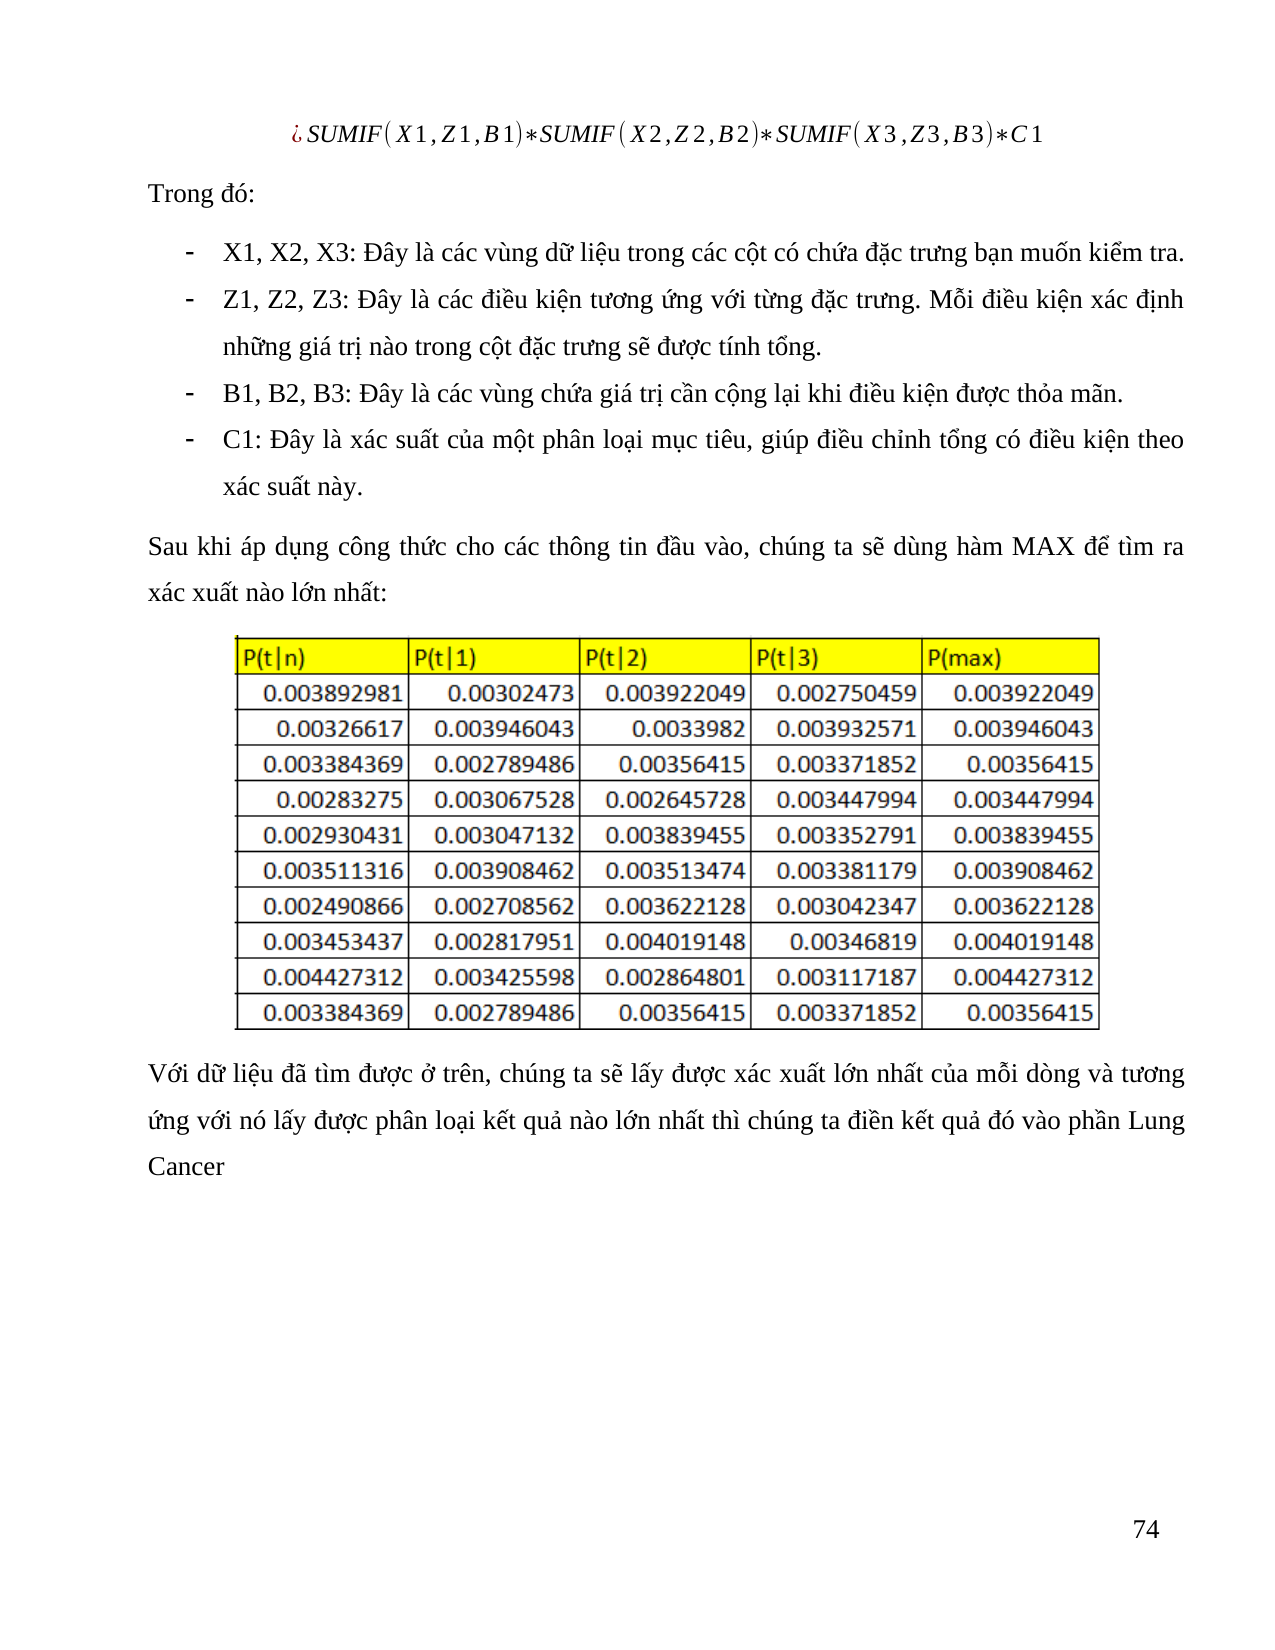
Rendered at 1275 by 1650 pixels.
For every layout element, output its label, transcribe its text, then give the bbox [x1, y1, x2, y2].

text Trong đó: [148, 177, 1186, 208]
picture [234, 635, 1100, 1030]
list Z1, Z2, Z3: Đây là các điều kiện tương ứng với từng đặc trưng. Mỗi điều kiện xác định những giá trị nào trong cột đặc trưng sẽ được tính tổng. [185, 283, 1186, 361]
text Với dữ liệu đã tìm được ở trên, chúng ta sẽ lấy được xác xuất lớn nhất của mỗi dòng và tương ứng với nó lấy được phân loại kết quả nào lớn nhất thì chúng ta điền kết quả đó vào phần Lung Cancer [148, 1057, 1186, 1182]
list B1, B2, B3: Đây là các vùng chứa giá trị cần cộng lại khi điều kiện được thỏa mãn. [185, 377, 1186, 408]
list C1: Đây là xác suất của một phân loại mục tiêu, giúp điều chỉnh tổng có điều kiện theo xác suất này. [185, 424, 1186, 502]
list X1, X2, X3: Đây là các vùng dữ liệu trong các cột có chứa đặc trưng bạn muốn kiểm tra. [185, 236, 1186, 268]
text Sau khi áp dụng công thức cho các thông tin đầu vào, chúng ta sẽ dùng hàm MAX để tìm ra xác xuất nào lớn nhất: [148, 529, 1186, 607]
